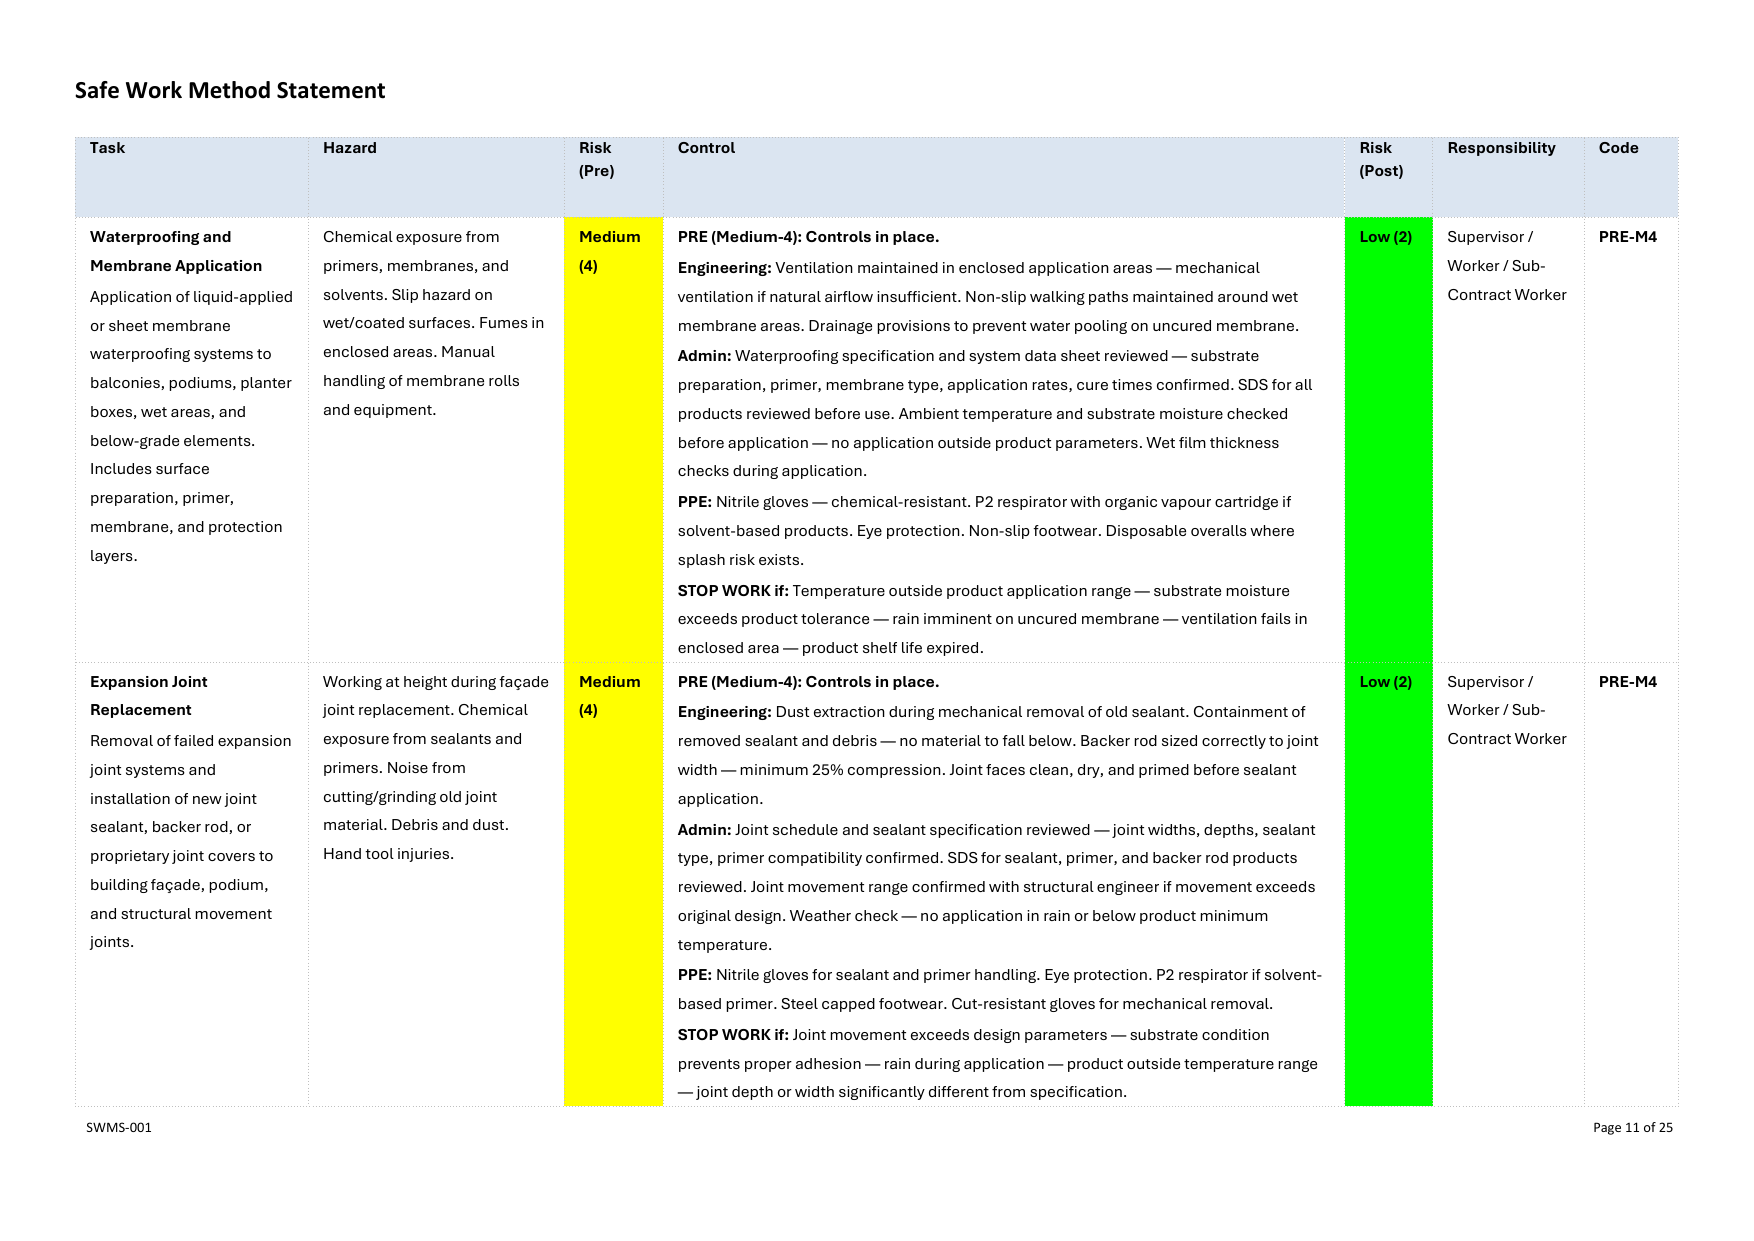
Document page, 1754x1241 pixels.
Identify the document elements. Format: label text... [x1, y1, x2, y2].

table_cell Low (2) [1345, 661, 1433, 1106]
table_header Code [1584, 137, 1678, 217]
table_cell Medium (4) [564, 661, 663, 1106]
table_cell PRE-M4 [1584, 661, 1678, 1106]
table_header Task [75, 137, 308, 217]
table_header Hazard [308, 137, 564, 217]
table_cell Expansion Joint Replacement Removal of failed expansion joint systems and installation of new joint sealant, backer rod, or proprietary joint covers to building façade, podium, and structural movement joints. [75, 661, 308, 1106]
table_cell Waterproofing and Membrane Application Application of liquid-applied or sheet membrane waterproofing systems to balconies, podiums, planter boxes, wet areas, and below-grade elements. Includes surface preparation, primer, membrane, and protection layers. [75, 217, 308, 661]
table_cell PRE-M4 [1584, 217, 1678, 661]
table_header Risk (Post) [1345, 137, 1433, 217]
table_header Risk (Pre) [564, 137, 663, 217]
table_cell PRE (Medium-4): Controls in place. Engineering: Dust extraction during mechanical removal of old sealant. Containment of removed sealant and debris — no material to fall below. Backer rod sized correctly to joint width — minimum 25% compression. Joint faces clean, dry, and primed before sealant application. Admin: Joint schedule and sealant specification reviewed — joint widths, depths, sealant type, primer compatibility confirmed. SDS for sealant, primer, and backer rod products reviewed. Joint movement range confirmed with structural engineer if movement exceeds original design. Weather check — no application in rain or below product minimum temperature. PPE: Nitrile gloves for sealant and primer handling. Eye protection. P2 respirator if solvent-based primer. Steel capped footwear. Cut-resistant gloves for mechanical removal. STOP WORK if: Joint movement exceeds design parameters — substrate condition prevents proper adhesion — rain during application — product outside temperature range — joint depth or width significantly different from specification. [663, 661, 1344, 1106]
table_header Control [663, 137, 1344, 217]
table_cell Chemical exposure from primers, membranes, and solvents. Slip hazard on wet/coated surfaces. Fumes in enclosed areas. Manual handling of membrane rolls and equipment. [308, 217, 564, 661]
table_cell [1433, 661, 1584, 1106]
table_cell Medium (4) [564, 217, 663, 661]
table_cell Working at height during façade joint replacement. Chemical exposure from sealants and primers. Noise from cutting/grinding old joint material. Debris and dust. Hand tool injuries. [308, 661, 564, 1106]
table_cell PRE (Medium-4): Controls in place. Engineering: Ventilation maintained in enclosed application areas — mechanical ventilation if natural airflow insufficient. Non-slip walking paths maintained around wet membrane areas. Drainage provisions to prevent water pooling on uncured membrane. Admin: Waterproofing specification and system data sheet reviewed — substrate preparation, primer, membrane type, application rates, cure times confirmed. SDS for all products reviewed before use. Ambient temperature and substrate moisture checked before application — no application outside product parameters. Wet film thickness checks during application. PPE: Nitrile gloves — chemical-resistant. P2 respirator with organic vapour cartridge if solvent-based products. Eye protection. Non-slip footwear. Disposable overalls where splash risk exists. STOP WORK if: Temperature outside product application range — substrate moisture exceeds product tolerance — rain imminent on uncured membrane — ventilation fails in enclosed area — product shelf life expired. [663, 217, 1344, 661]
table_cell Low (2) [1345, 217, 1433, 661]
table_cell Supervisor / Worker / Sub-Contract Worker [1433, 217, 1584, 661]
table_header Responsibility [1433, 137, 1584, 217]
